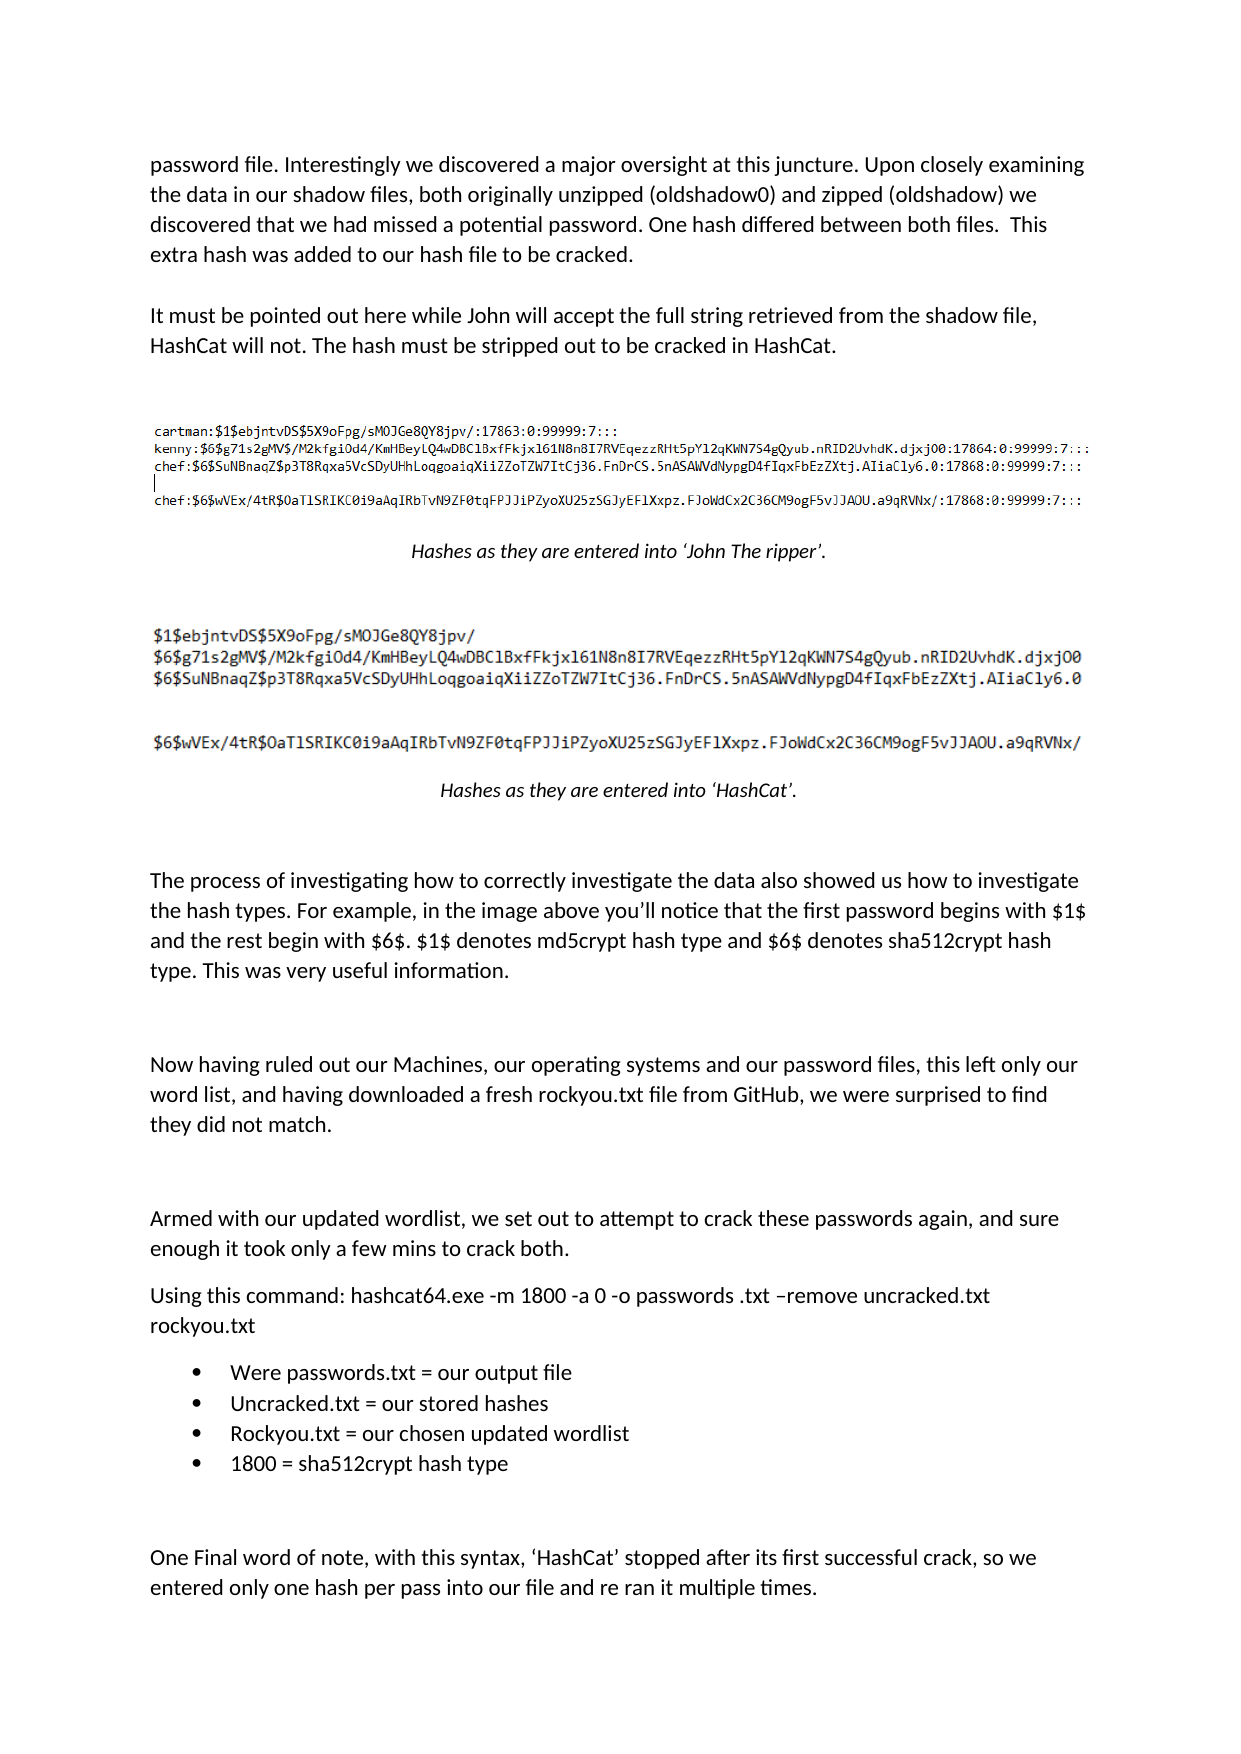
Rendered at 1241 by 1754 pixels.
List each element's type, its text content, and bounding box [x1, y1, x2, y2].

text The process of investigating how to correctly investigate the data also showed us how to investigate the hash types. For example, in the image above you’ll notice that the first password begins with $1$ and the rest begin with $6$. $1$ denotes md5crypt hash type and $6$ denotes sha512crypt hash type. This was very useful information. [150, 866, 1090, 984]
list Uncracked.txt = our stored hashes [193, 1389, 1090, 1417]
text Now having ruled out our Machines, our operating systems and our password files, this left only our word list, and having downloaded a fresh rockyou.txt file from GitHub, we were surprised to find they did not match. [150, 1050, 1090, 1138]
text Using this command: hashcat64.exe -m 1800 -a 0 -o passwords .txt –remove uncracked.txt rockyou.txt [150, 1281, 1090, 1339]
text Hashes as they are entered into ‘John The ripper’. [150, 538, 1090, 563]
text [150, 150, 1090, 359]
text Armed with our updated wordlist, we set out to attempt to crack these passwords again, and sure enough it took only a few mins to crack both. [150, 1204, 1090, 1262]
picture [150, 626, 1091, 759]
picture [150, 425, 1091, 520]
list Were passwords.txt = our output file [193, 1358, 1090, 1386]
text Hashes as they are entered into ‘HashCat’. [150, 778, 1090, 803]
list 1800 = sha512crypt hash type [193, 1449, 1090, 1477]
text One Final word of note, with this syntax, ‘HashCat’ stopped after its first successful crack, so we entered only one hash per pass into our file and re ran it multiple times. [150, 1543, 1090, 1601]
list Rockyou.txt = our chosen updated wordlist [193, 1419, 1090, 1447]
